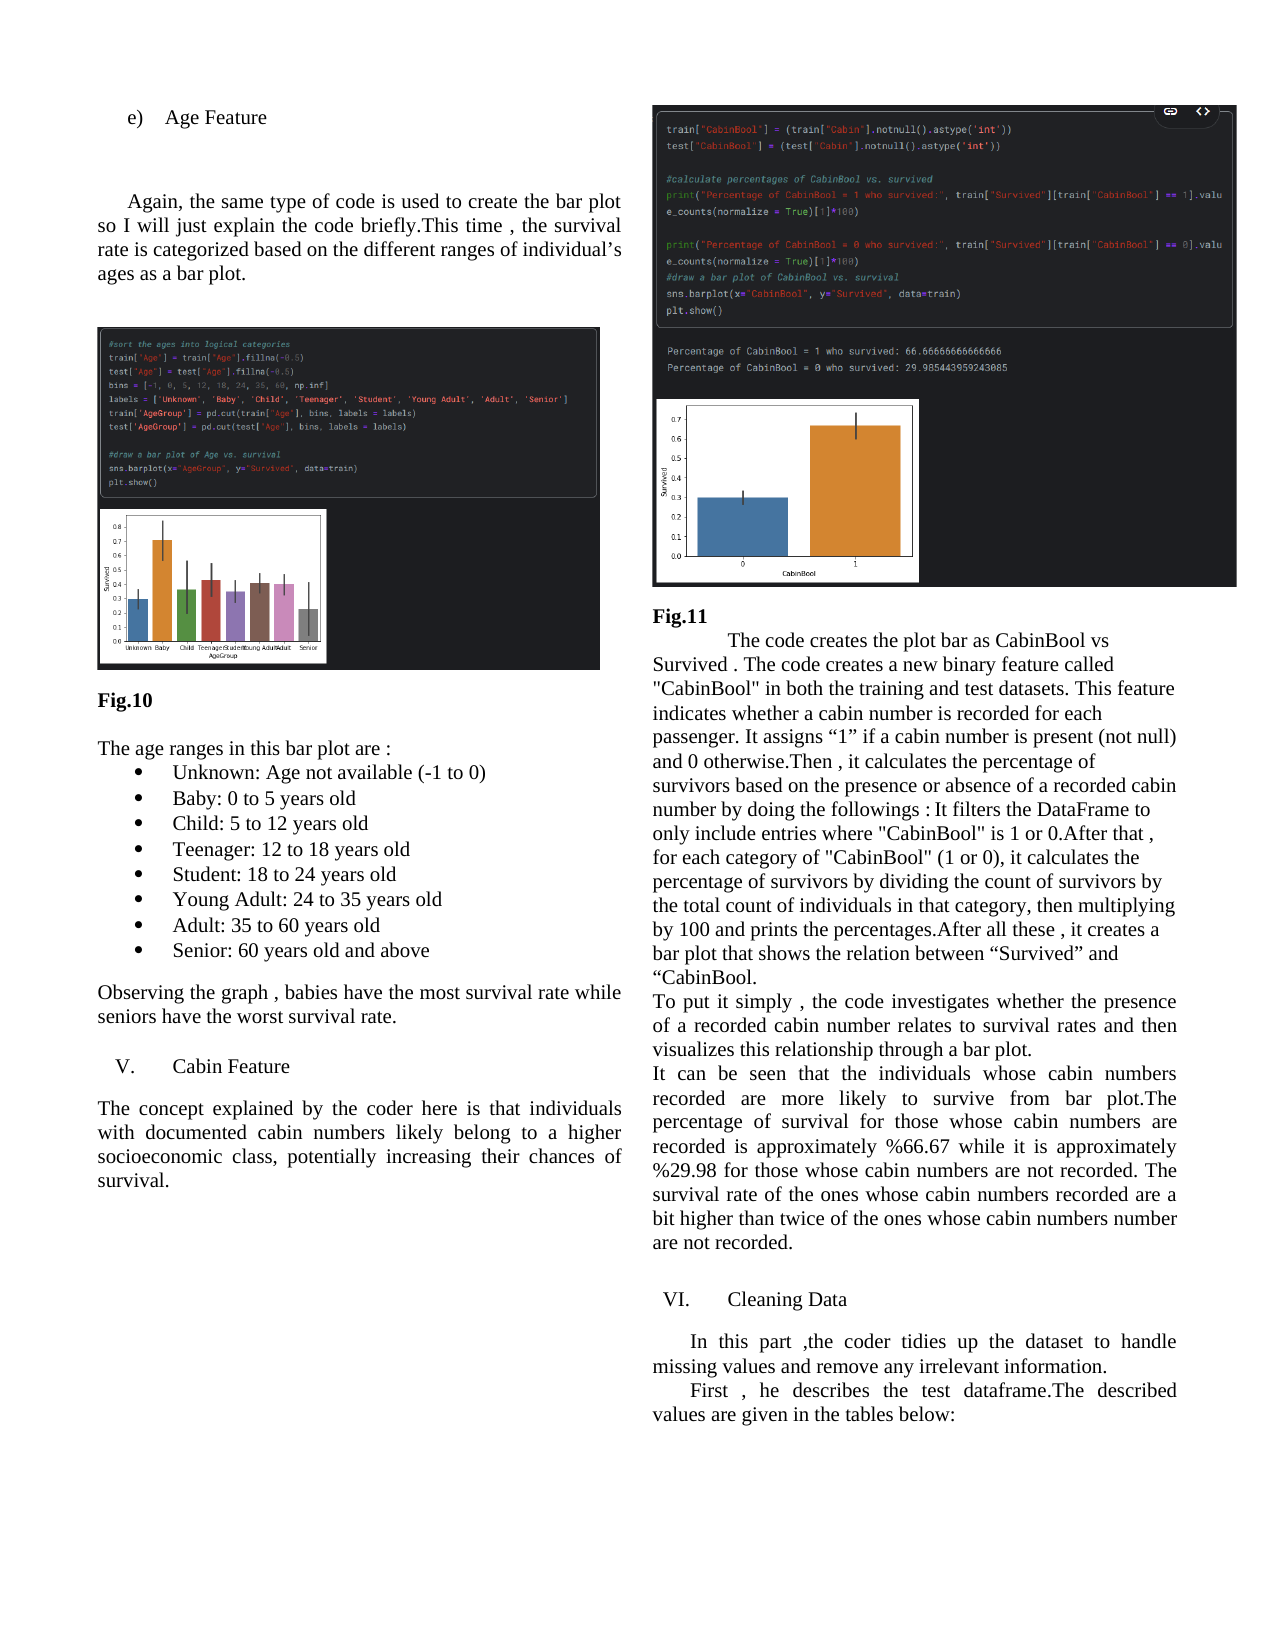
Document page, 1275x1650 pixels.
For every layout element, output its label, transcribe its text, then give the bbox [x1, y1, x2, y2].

picture [652, 105, 1237, 587]
text First , he describes the test dataframe.The described values are given in the tables below: [652, 1378, 1177, 1426]
list Adult: 35 to 60 years old [135, 913, 622, 937]
text The age ranges in this bar plot are : [97, 736, 622, 760]
list Teenager: 12 to 18 years old [135, 836, 622, 861]
list Student: 18 to 24 years old [135, 862, 622, 886]
list Cabin Feature [135, 1054, 622, 1078]
text To put it simply , the code investigates whether the presence of a recorded cabin number relates to survival rates and then visualizes this relationship through a bar plot. [652, 989, 1177, 1061]
text In this part ,the coder tidies up the dataset to handle missing values and remove any irrelevant information. [652, 1329, 1177, 1378]
text The code creates the plot bar as CabinBool vs Survived . The code creates a new binary feature called "CabinBool" in both the training and test datasets. This feature indicates whether a cabin number is recorded for each passenger. It assigns “1” if a cabin number is present (not null) and 0 otherwise.Then , it calculates the percentage of survivors based on the presence or absence of a recorded cabin number by doing the followings : It filters the DataFrame to only include entries where "CabinBool" is 1 or 0.After that , for each category of "CabinBool" (1 or 0), it calculates the percentage of survivors by dividing the count of survivors by the total count of individuals in that category, then multiplying by 100 and prints the percentages.After all these , it creates a bar plot that shows the relation between “Survived” and “CabinBool. [652, 628, 1177, 989]
list Baby: 0 to 5 years old [135, 786, 622, 810]
text Fig.10 [97, 688, 622, 712]
text The concept explained by the coder here is that individuals with documented cabin numbers likely belong to a higher socioeconomic class, potentially increasing their chances of survival. [97, 1096, 622, 1192]
list Young Adult: 24 to 35 years old [135, 887, 622, 911]
text Again, the same type of code is used to create the bar plot so I will just explain the code briefly.This time , the survival rate is categorized based on the different ranges of individual’s ages as a bar plot. [97, 189, 622, 285]
list Senior: 60 years old and above [135, 938, 622, 962]
picture [97, 327, 600, 670]
list Age Feature [127, 105, 622, 129]
text It can be seen that the individuals whose cabin numbers recorded are more likely to survive from bar plot.The percentage of survival for those whose cabin numbers are recorded is approximately %66.67 while it is approximately %29.98 for those whose cabin numbers are not recorded. The survival rate of the ones whose cabin numbers recorded are a bit higher than twice of the ones whose cabin numbers number are not recorded. [652, 1061, 1177, 1254]
text Fig.11 [652, 604, 1177, 628]
list Child: 5 to 12 years old [135, 811, 622, 835]
list Cleaning Data [690, 1287, 1177, 1311]
list Unknown: Age not available (-1 to 0) [135, 760, 622, 784]
text Observing the graph , babies have the most survival rate while seniors have the worst survival rate. [97, 980, 622, 1028]
